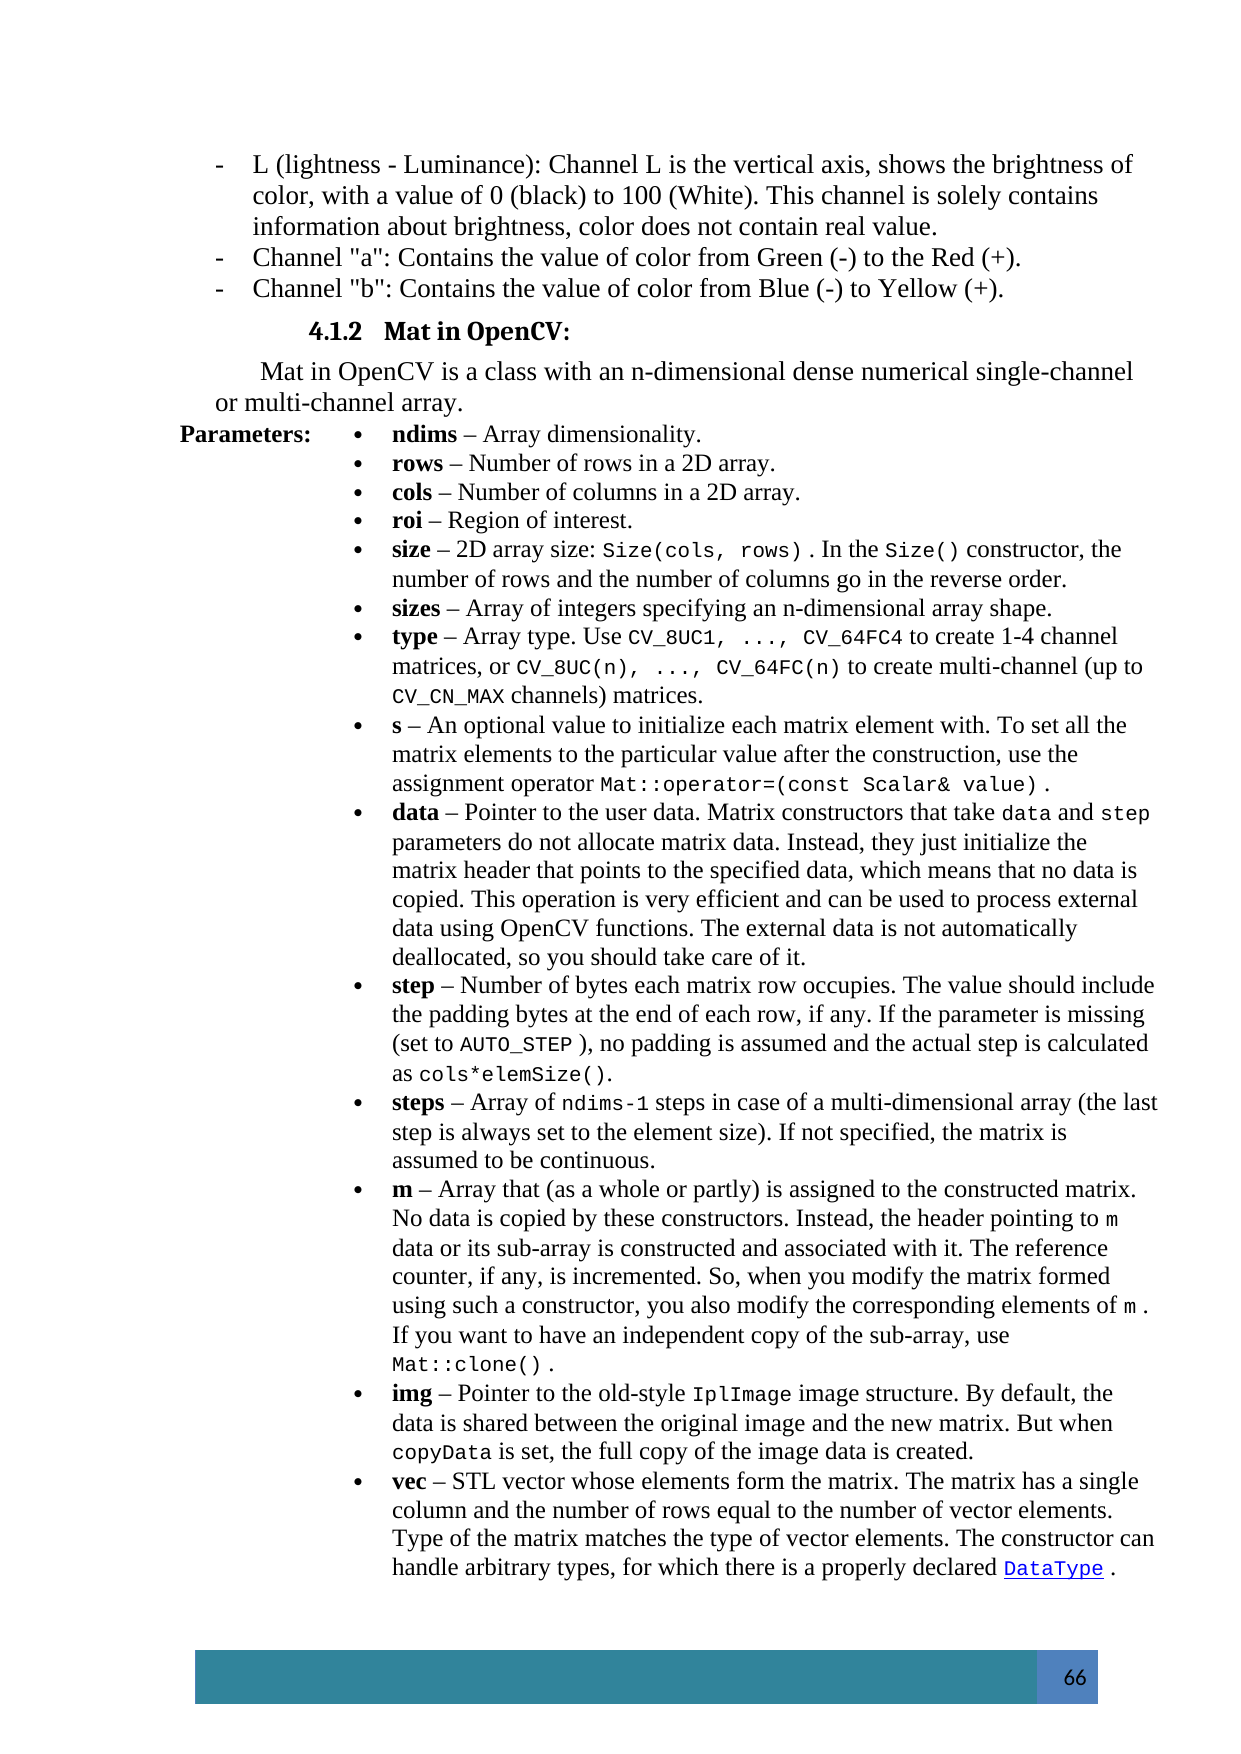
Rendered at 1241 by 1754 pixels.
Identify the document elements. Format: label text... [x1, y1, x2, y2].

list Mat in OpenCV is a class with an n-dimensional dense numerical single-channel or multi-channel array. [215, 355, 1151, 418]
list Channel "b": Contains the value of color from Blue (-) to Yellow (+). [215, 272, 1151, 303]
list Channel "a": Contains the value of color from Green (-) to the Red (+). [215, 241, 1151, 272]
subtitle Mat in OpenCV: [308, 316, 1151, 347]
list L (lightness - Luminance): Channel L is the vertical axis, shows the brightness of color, with a value of 0 (black) to 100 (White). This channel is solely contains information about brightness, color does not contain real value. [215, 148, 1151, 241]
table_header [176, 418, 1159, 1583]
